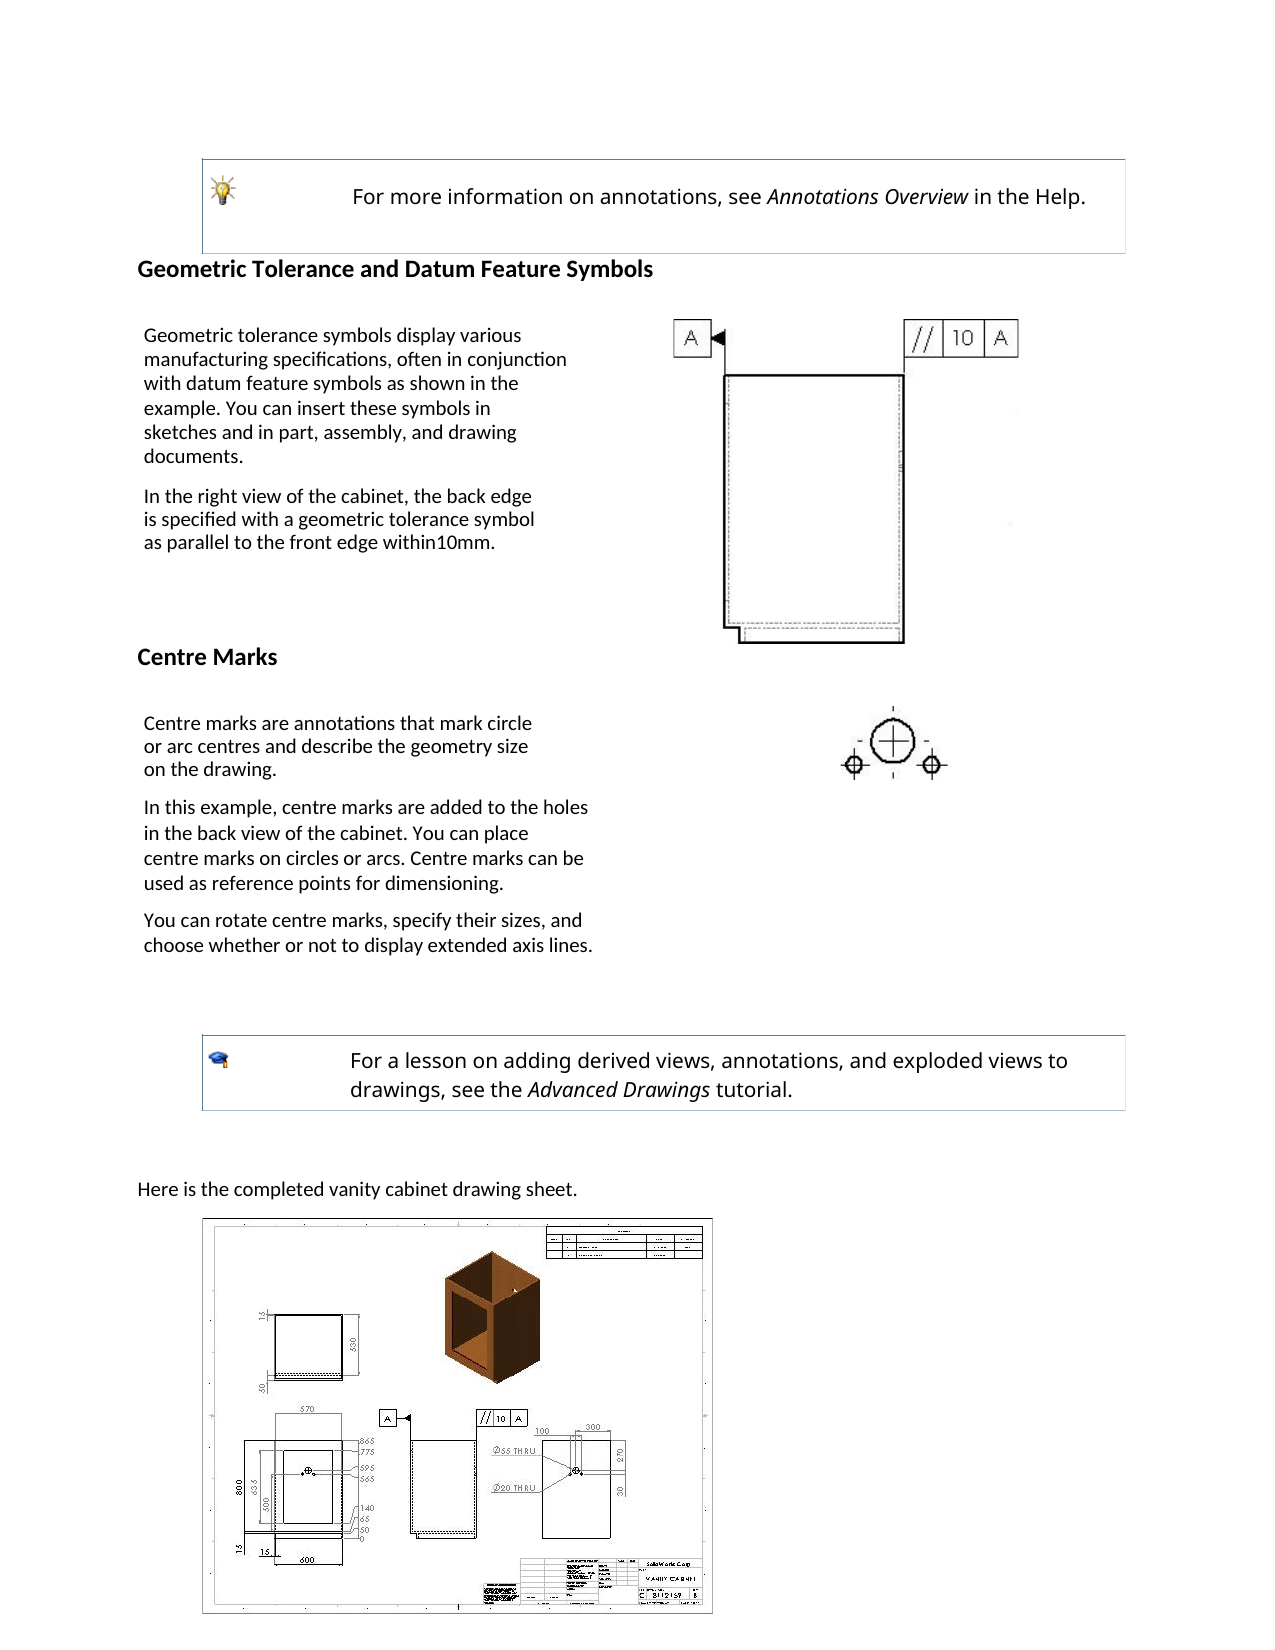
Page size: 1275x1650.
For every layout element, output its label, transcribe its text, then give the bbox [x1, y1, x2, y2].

picture [201, 158, 1126, 254]
text Centre Marks [137, 641, 1125, 672]
text Here is the completed vanity cabinet drawing sheet. [137, 1176, 1125, 1201]
picture [673, 319, 1019, 641]
text Centre marks are annotations that mark circle or arc centres and describe the geometry size on the drawing. [144, 712, 548, 782]
text For more information on annotations, see Annotations Overview in the Help. [352, 182, 1089, 210]
text centre marks on circles or arcs. Centre marks can be [144, 845, 1125, 870]
text choose whether or not to display extended axis lines. [144, 932, 1125, 957]
text In the right view of the cabinet, the back edge is specified with a geometric tolerance symbol as parallel to the front edge within10mm. [144, 485, 548, 555]
picture [840, 706, 948, 780]
text Geometric Tolerance and Datum Feature Symbols [137, 254, 1125, 284]
text in the back view of the cabinet. You can place [144, 820, 1125, 845]
text For a lesson on adding derived views, annotations, and exploded views to drawings, see the Advanced Drawings tutorial. [350, 1046, 1117, 1103]
text In this example, centre marks are added to the holes [144, 794, 1125, 819]
picture [201, 1034, 1126, 1111]
picture [202, 1218, 713, 1614]
text used as reference points for dimensioning. [144, 870, 1125, 895]
text Geometric tolerance symbols display various manufacturing specifications, often in conjunction with datum feature symbols as shown in the example. You can insert these symbols in sketches and in part, assembly, and drawing documents. [144, 324, 569, 468]
text You can rotate centre marks, specify their sizes, and [144, 907, 1125, 932]
